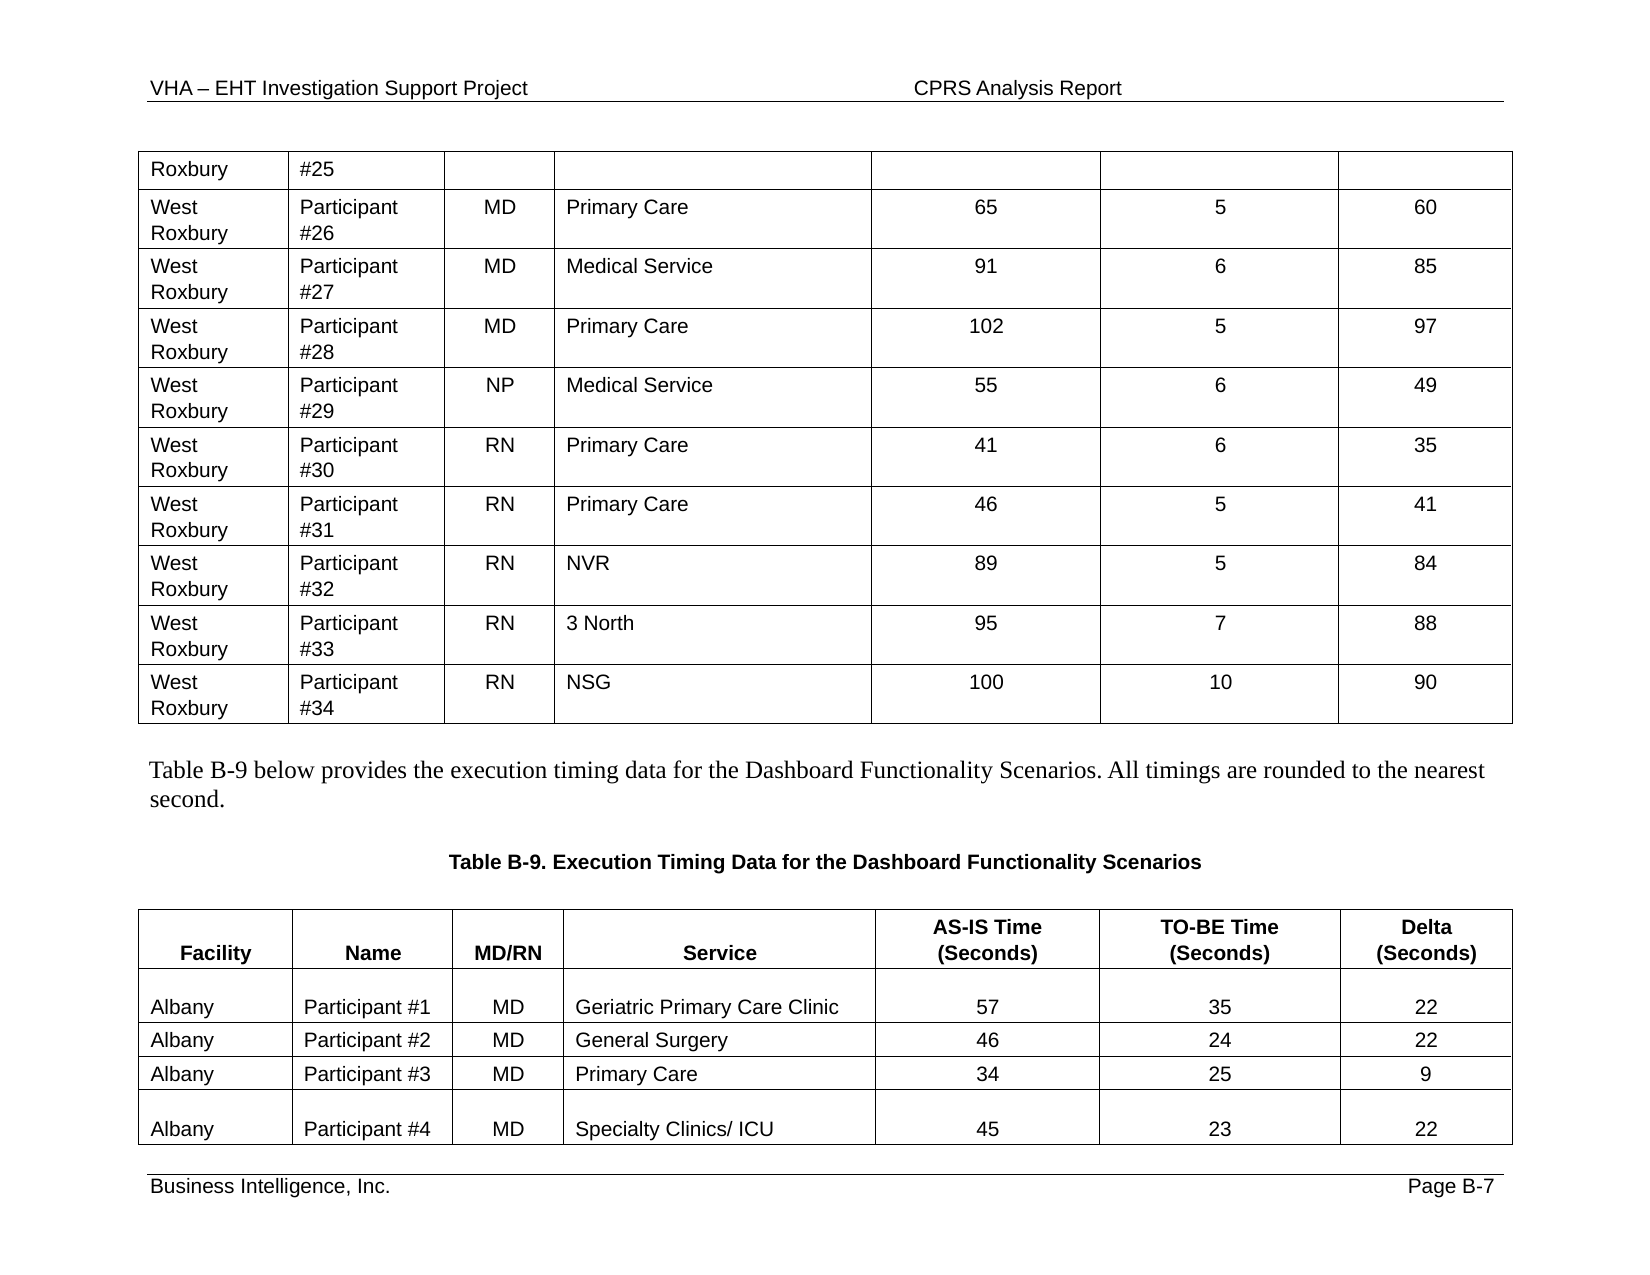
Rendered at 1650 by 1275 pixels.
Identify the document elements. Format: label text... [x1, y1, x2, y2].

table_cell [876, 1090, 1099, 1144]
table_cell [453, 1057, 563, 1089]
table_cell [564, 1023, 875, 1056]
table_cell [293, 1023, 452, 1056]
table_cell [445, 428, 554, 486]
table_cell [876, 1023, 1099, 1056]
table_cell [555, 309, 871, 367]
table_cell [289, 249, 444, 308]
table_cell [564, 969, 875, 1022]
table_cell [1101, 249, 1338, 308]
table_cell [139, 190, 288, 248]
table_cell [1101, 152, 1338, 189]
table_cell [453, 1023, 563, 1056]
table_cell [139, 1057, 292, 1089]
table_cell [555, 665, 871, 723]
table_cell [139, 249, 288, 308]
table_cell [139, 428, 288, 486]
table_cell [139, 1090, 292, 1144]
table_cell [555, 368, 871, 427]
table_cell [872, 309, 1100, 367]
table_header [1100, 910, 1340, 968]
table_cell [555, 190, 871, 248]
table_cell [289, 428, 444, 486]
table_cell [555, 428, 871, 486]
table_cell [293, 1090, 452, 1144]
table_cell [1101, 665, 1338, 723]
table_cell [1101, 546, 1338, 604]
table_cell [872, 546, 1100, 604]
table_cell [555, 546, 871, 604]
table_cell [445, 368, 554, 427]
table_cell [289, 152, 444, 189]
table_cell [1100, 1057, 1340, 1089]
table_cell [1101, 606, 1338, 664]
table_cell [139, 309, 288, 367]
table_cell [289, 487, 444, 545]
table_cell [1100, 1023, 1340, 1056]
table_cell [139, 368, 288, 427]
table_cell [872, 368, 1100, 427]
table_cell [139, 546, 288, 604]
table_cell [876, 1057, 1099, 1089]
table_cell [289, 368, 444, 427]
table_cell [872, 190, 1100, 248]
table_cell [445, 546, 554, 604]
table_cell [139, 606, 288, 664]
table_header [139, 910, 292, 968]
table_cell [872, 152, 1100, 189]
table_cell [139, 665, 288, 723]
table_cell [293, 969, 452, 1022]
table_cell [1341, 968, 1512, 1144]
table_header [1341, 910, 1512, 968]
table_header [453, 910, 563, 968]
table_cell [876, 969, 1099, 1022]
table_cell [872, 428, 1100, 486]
text Table B-9. Execution Timing Data for the Dashboard Functionality Scenarios [170, 850, 1481, 874]
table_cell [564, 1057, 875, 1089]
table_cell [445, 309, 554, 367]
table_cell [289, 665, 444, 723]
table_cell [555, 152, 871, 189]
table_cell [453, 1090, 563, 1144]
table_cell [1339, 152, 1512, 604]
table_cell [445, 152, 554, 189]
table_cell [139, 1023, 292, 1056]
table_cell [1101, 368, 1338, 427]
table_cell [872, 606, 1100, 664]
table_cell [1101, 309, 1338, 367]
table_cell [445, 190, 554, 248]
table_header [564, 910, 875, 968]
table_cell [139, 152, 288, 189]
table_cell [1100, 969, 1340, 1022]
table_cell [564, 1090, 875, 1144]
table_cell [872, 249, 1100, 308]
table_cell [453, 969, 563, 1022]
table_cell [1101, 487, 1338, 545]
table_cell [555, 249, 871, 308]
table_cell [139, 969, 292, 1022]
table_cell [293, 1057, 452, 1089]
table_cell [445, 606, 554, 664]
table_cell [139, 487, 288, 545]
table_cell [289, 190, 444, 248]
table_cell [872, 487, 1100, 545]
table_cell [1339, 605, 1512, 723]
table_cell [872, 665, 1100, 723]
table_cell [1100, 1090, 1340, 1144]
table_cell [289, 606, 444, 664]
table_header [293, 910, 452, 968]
text Table B-9 below provides the execution timing data for the Dashboard Functionality Scenarios. All timings are rounded to the nearest second. [148, 755, 1499, 813]
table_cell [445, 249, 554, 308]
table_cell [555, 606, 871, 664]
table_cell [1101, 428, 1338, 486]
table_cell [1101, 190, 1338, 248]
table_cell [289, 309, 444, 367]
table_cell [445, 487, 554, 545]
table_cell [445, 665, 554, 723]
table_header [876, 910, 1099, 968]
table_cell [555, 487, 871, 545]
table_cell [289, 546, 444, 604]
